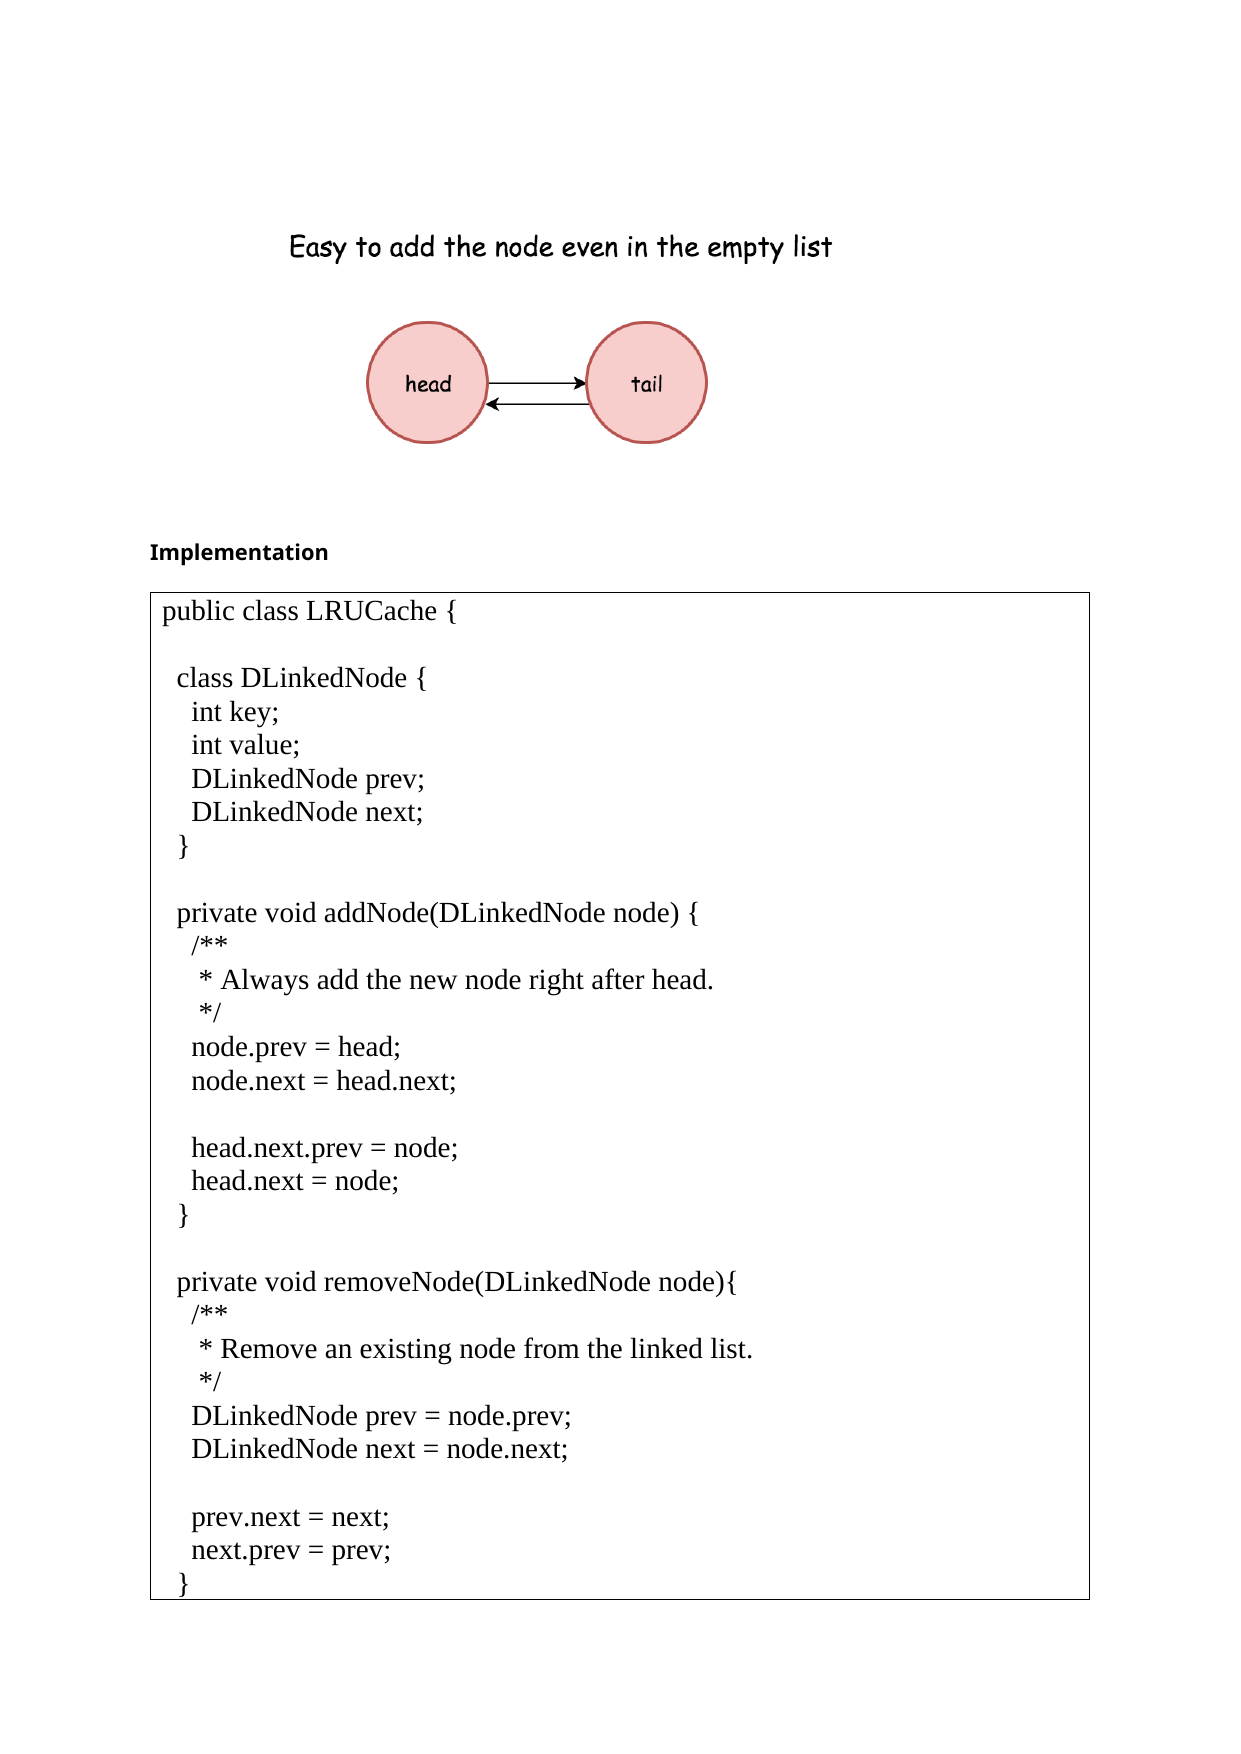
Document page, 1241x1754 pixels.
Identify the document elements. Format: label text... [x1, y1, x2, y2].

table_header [151, 593, 1089, 1599]
picture [150, 150, 1091, 513]
text Implementation [150, 537, 1090, 567]
